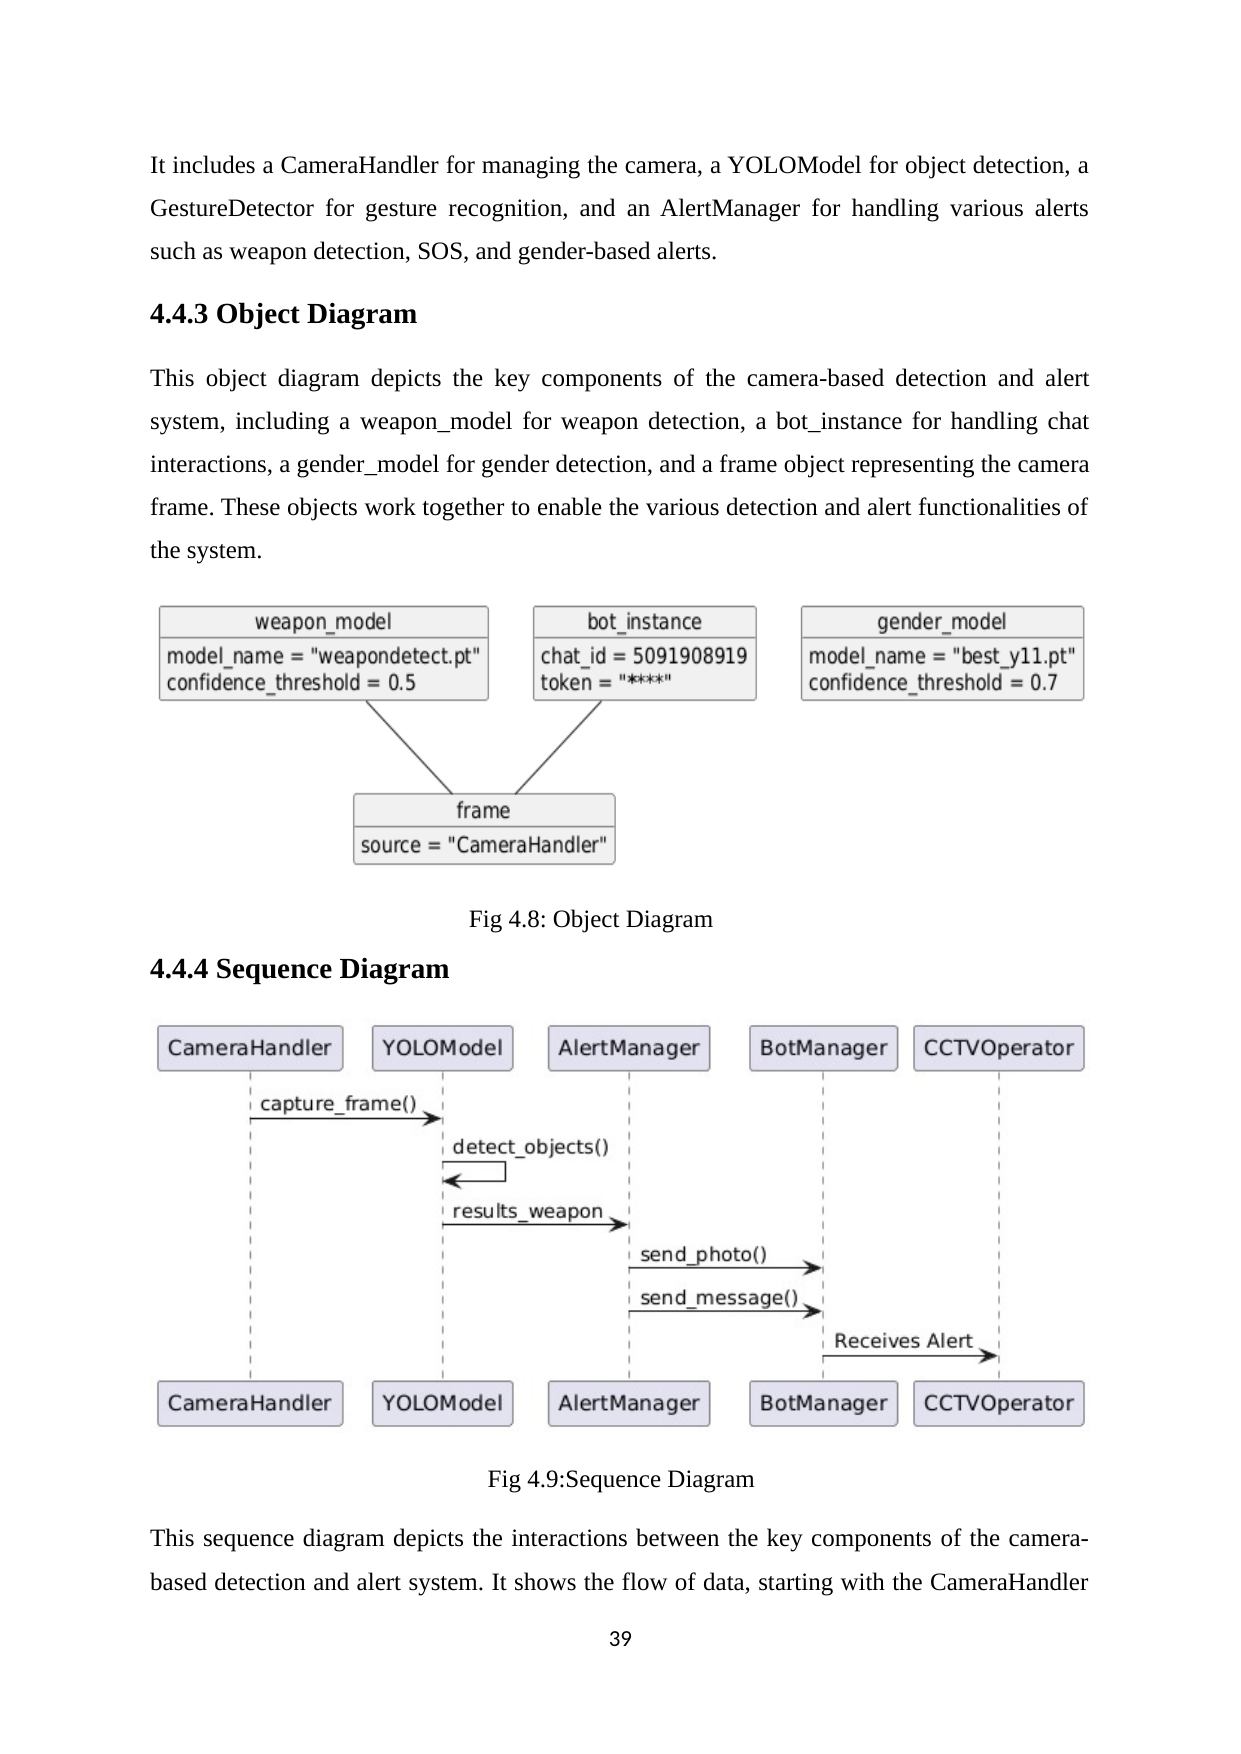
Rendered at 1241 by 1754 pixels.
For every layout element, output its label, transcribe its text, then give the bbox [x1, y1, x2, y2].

picture [150, 595, 1091, 873]
text 4.4.4 Sequence Diagram [150, 951, 1090, 985]
text Fig 4.9:Sequence Diagram [150, 1464, 1090, 1492]
text Fig 4.8: Object Diagram [150, 904, 1090, 932]
text It includes a CameraHandler for managing the camera, a YOLOModel for object detection, a GestureDetector for gesture recognition, and an AlertManager for handling various alerts such as weapon detection, SOS, and gender-based alerts. [150, 150, 1090, 265]
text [150, 1523, 1090, 1595]
text This object diagram depicts the key components of the camera-based detection and alert system, including a weapon_model for weapon detection, a bot_instance for handling chat interactions, a gender_model for gender detection, and a frame object representing the camera frame. These objects work together to enable the various detection and alert functionalities of the system. [150, 363, 1090, 564]
text 4.4.3 Object Diagram [150, 296, 1090, 329]
picture [150, 1018, 1091, 1433]
